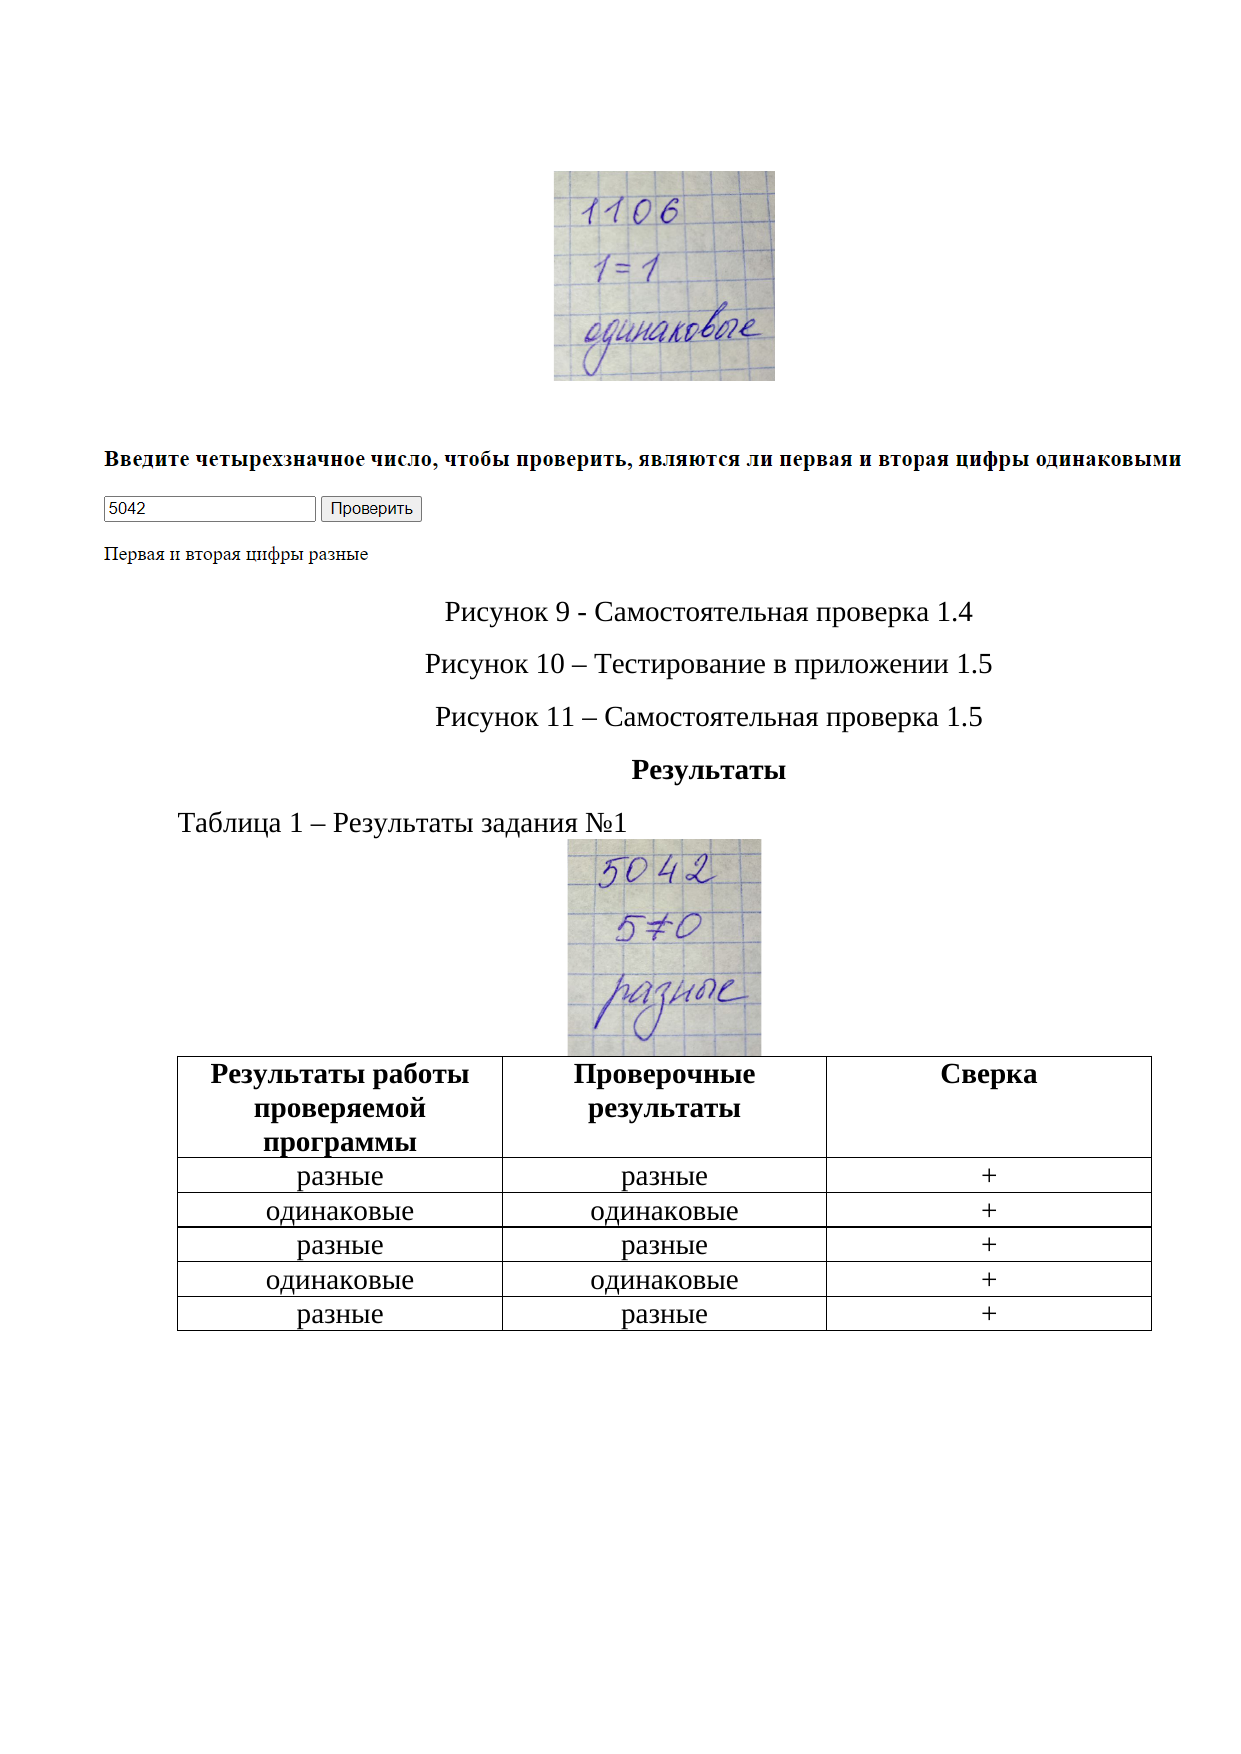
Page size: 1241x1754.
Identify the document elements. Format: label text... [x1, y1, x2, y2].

table_header Результаты работы проверяемой программы [178, 1057, 502, 1157]
table_cell одинаковые [178, 1262, 502, 1296]
table_cell разные [503, 1297, 826, 1330]
table_header Проверочные результаты [503, 1057, 826, 1157]
table_cell + [827, 1158, 1151, 1192]
text Результаты [177, 752, 1152, 786]
text Рисунок 11 – Самостоятельная проверка 1.5 [177, 699, 1152, 733]
text Рисунок 10 – Тестирование в приложении 1.5 [177, 646, 1152, 680]
table_cell одинаковые [503, 1193, 826, 1226]
table_cell + [827, 1297, 1151, 1330]
table_cell разные [178, 1228, 502, 1261]
text Рисунок 9 - Самостоятельная проверка 1.4 [177, 171, 1152, 433]
table_cell + [827, 1193, 1151, 1226]
text Рисунок 9 - Самостоятельная проверка 1.4 [177, 575, 1152, 627]
text Таблица 1 – Результаты задания №1 [177, 805, 1152, 838]
table_cell разные [503, 1158, 826, 1192]
table_header Сверка [827, 1057, 1151, 1157]
table_cell + [827, 1262, 1151, 1296]
picture [95, 433, 1200, 575]
table_cell одинаковые [503, 1262, 826, 1296]
table_cell разные [178, 1158, 502, 1192]
table_cell + [827, 1228, 1151, 1261]
table_cell разные [178, 1297, 502, 1330]
table_cell разные [503, 1228, 826, 1261]
table_cell одинаковые [178, 1193, 502, 1226]
picture [553, 171, 775, 381]
picture [567, 839, 762, 1056]
